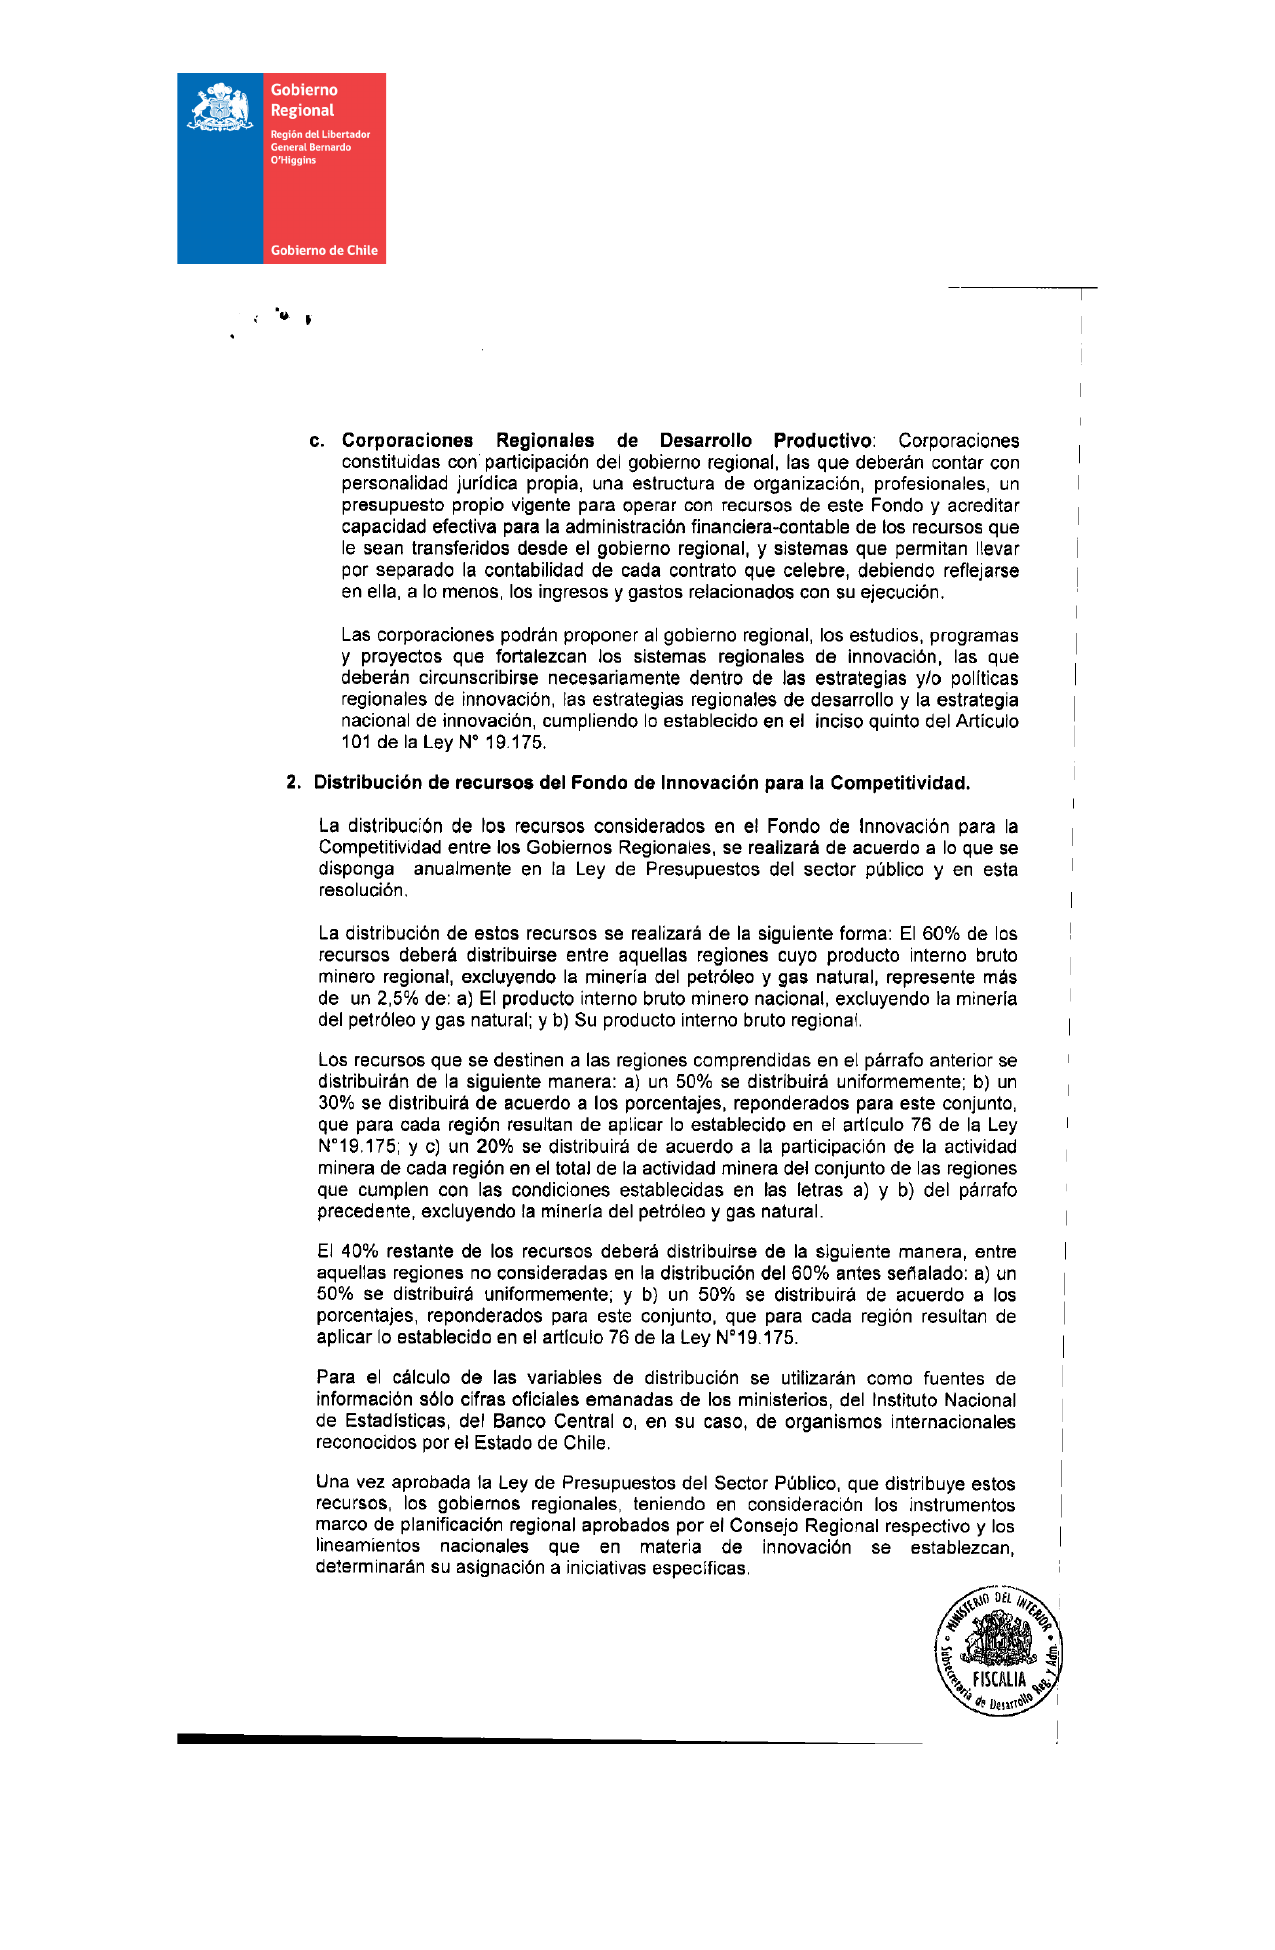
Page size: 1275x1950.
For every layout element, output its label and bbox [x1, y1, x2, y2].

picture [177, 73, 387, 264]
